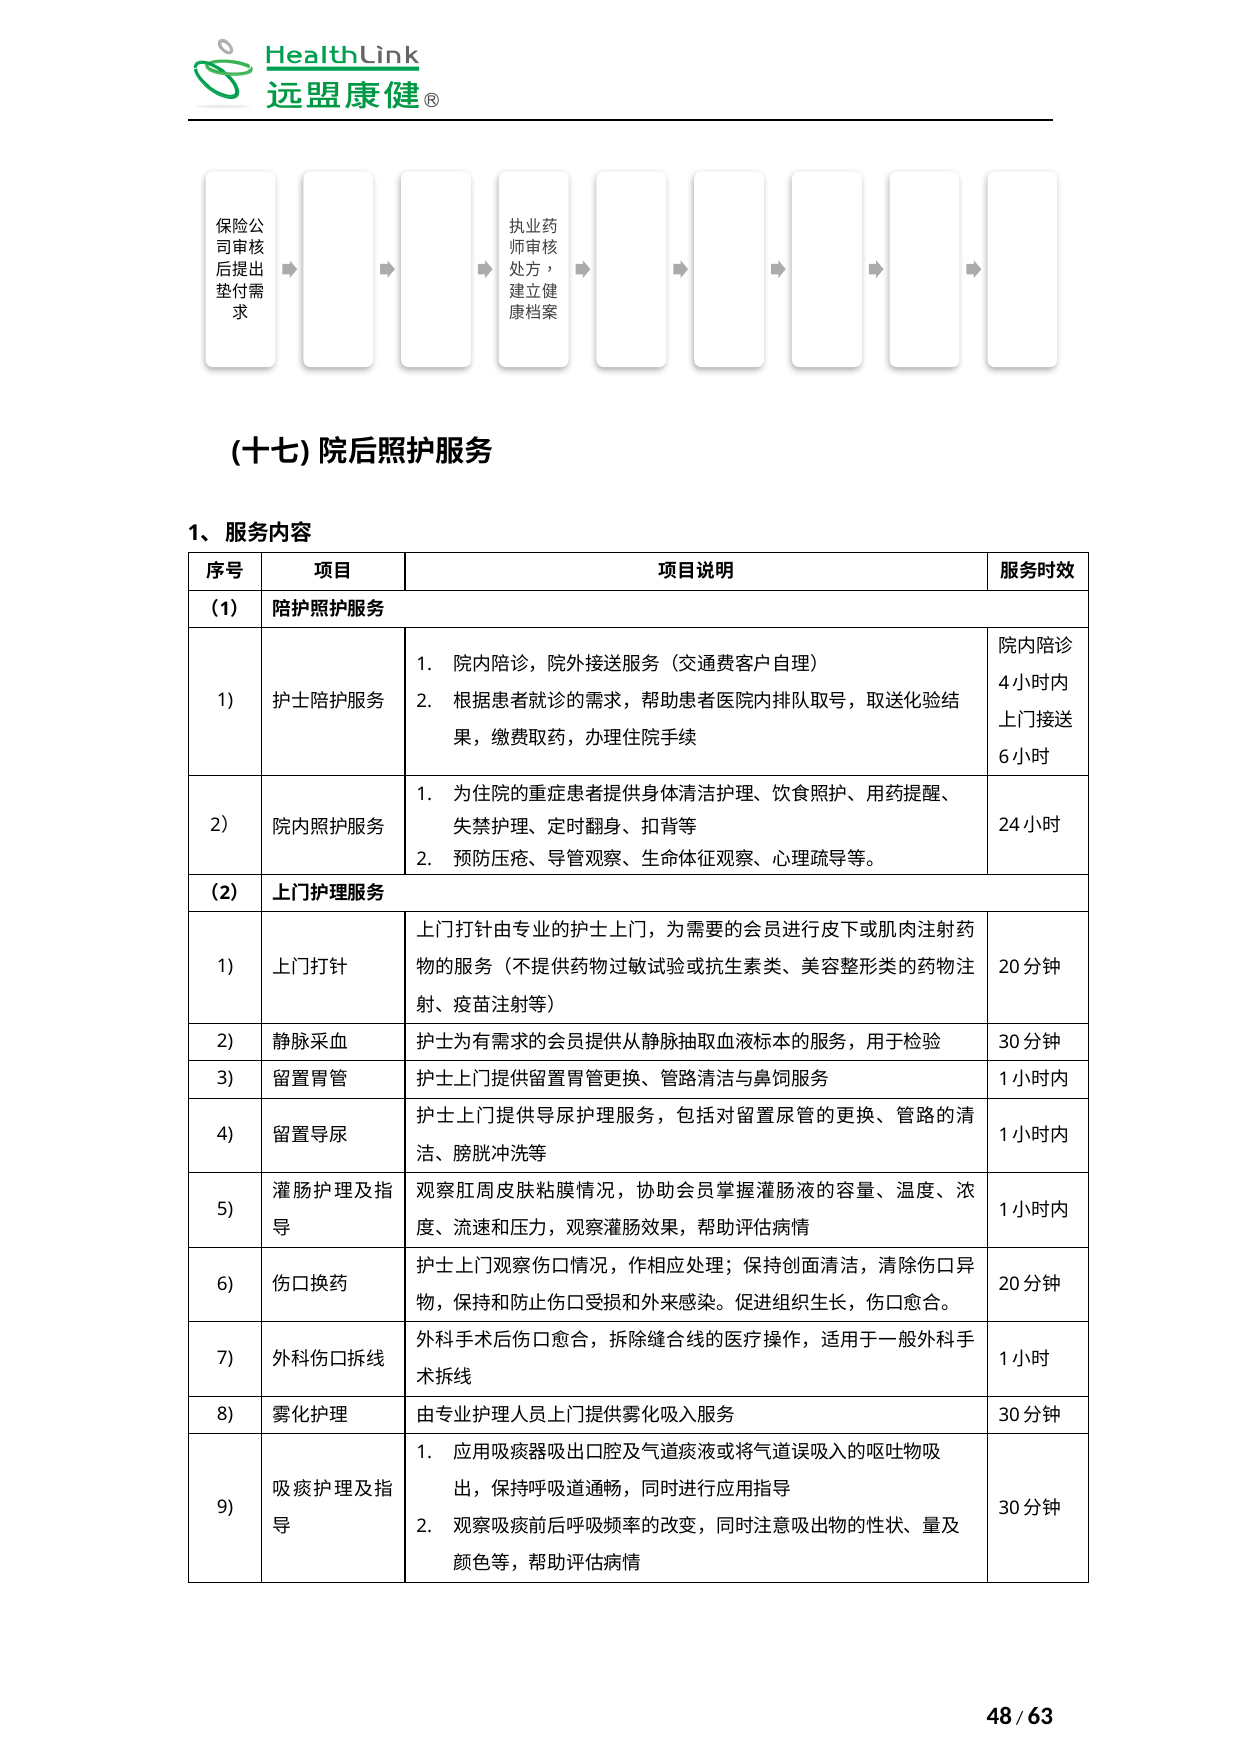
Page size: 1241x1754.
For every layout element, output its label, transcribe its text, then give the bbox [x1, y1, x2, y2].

table_cell 护士上门提供留置胃管更换、管路清洁与鼻饲服务 [406, 1061, 987, 1097]
table_cell 3) [189, 1061, 261, 1097]
table_cell 护士上门提供导尿护理服务，包括对留置尿管的更换、管路的清洁、膀胱冲洗等 [406, 1099, 987, 1172]
table_cell 吸痰护理及指导 [262, 1434, 404, 1582]
table_cell 20分钟 [988, 912, 1088, 1023]
table_cell 护士陪护服务 [262, 628, 404, 775]
table_cell 留置导尿 [262, 1099, 404, 1172]
table_cell 上门打针 [262, 912, 404, 1023]
table_cell 护士为有需求的会员提供从静脉抽取血液标本的服务，用于检验 [406, 1024, 987, 1060]
table_header 项目 [262, 553, 404, 589]
table_cell 24小时 [988, 776, 1088, 874]
table_cell 9) [189, 1434, 261, 1582]
table_cell 由专业护理人员上门提供雾化吸入服务 [406, 1397, 987, 1433]
table_cell 为住院的重症患者提供身体清洁护理、饮食照护、用药提醒、失禁护理、定时翻身、扣背等 预防压疮、导管观察、生命体征观察、心理疏导等。 [406, 776, 987, 874]
table_cell 2) [189, 1024, 261, 1060]
table_cell 留置胃管 [262, 1061, 404, 1097]
table_cell 30分钟 [988, 1434, 1088, 1582]
list 服务内容 [187, 515, 1053, 547]
table_cell 陪护照护服务 [262, 591, 1088, 627]
table_cell 1) [189, 628, 261, 775]
table_cell 8) [189, 1397, 261, 1433]
table_cell 观察肛周皮肤粘膜情况，协助会员掌握灌肠液的容量、温度、浓度、流速和压力，观察灌肠效果，帮助评估病情 [406, 1173, 987, 1247]
table_cell 20分钟 [988, 1248, 1088, 1321]
table_cell 护士上门观察伤口情况，作相应处理；保持创面清洁，清除伤口异物，保持和防止伤口受损和外来感染。促进组织生长，伤口愈合。 [406, 1248, 987, 1321]
table_cell 5) [189, 1173, 261, 1247]
table_cell 伤口换药 [262, 1248, 404, 1321]
table_cell 外科伤口拆线 [262, 1322, 404, 1396]
table_cell 4) [189, 1099, 261, 1172]
table_cell 1小时 [988, 1322, 1088, 1396]
table_cell 2） [189, 776, 261, 874]
table_cell 7) [189, 1322, 261, 1396]
table_cell 1) [189, 912, 261, 1023]
table_header 序号 [189, 553, 261, 589]
table_cell 6) [189, 1248, 261, 1321]
table_cell 30分钟 [988, 1024, 1088, 1060]
table_cell 灌肠护理及指导 [262, 1173, 404, 1247]
table_cell 静脉采血 [262, 1024, 404, 1060]
table_header 服务时效 [988, 553, 1088, 589]
table_cell 30分钟 [988, 1397, 1088, 1433]
table_cell 应用吸痰器吸出口腔及气道痰液或将气道误吸入的呕吐物吸出，保持呼吸道通畅，同时进行应用指导 观察吸痰前后呼吸频率的改变，同时注意吸出物的性状、量及颜色等，帮助评估病情 [406, 1434, 987, 1582]
table_cell 1小时内 [988, 1061, 1088, 1097]
table_cell 上门打针由专业的护士上门，为需要的会员进行皮下或肌肉注射药物的服务（不提供药物过敏试验或抗生素类、美容整形类的药物注射、疫苗注射等） [406, 912, 987, 1023]
table_cell 雾化护理 [262, 1397, 404, 1433]
table_cell 院内陪诊4小时内 上门接送6小时 [988, 628, 1088, 775]
table_cell 院内陪诊，院外接送服务（交通费客户自理） 根据患者就诊的需求，帮助患者医院内排队取号，取送化验结果，缴费取药，办理住院手续 [406, 628, 987, 775]
subtitle 院后照护服务 [231, 417, 1053, 482]
table_header 项目说明 [406, 553, 987, 589]
table_cell 1小时内 [988, 1173, 1088, 1247]
table_cell 院内照护服务 [262, 776, 404, 874]
table_cell 1小时内 [988, 1099, 1088, 1172]
picture [187, 29, 447, 118]
table_cell 上门护理服务 [262, 875, 1088, 911]
table_cell （2） [189, 875, 261, 911]
table_cell 外科手术后伤口愈合，拆除缝合线的医疗操作，适用于一般外科手术拆线 [406, 1322, 987, 1396]
table_cell （1） [189, 591, 261, 627]
